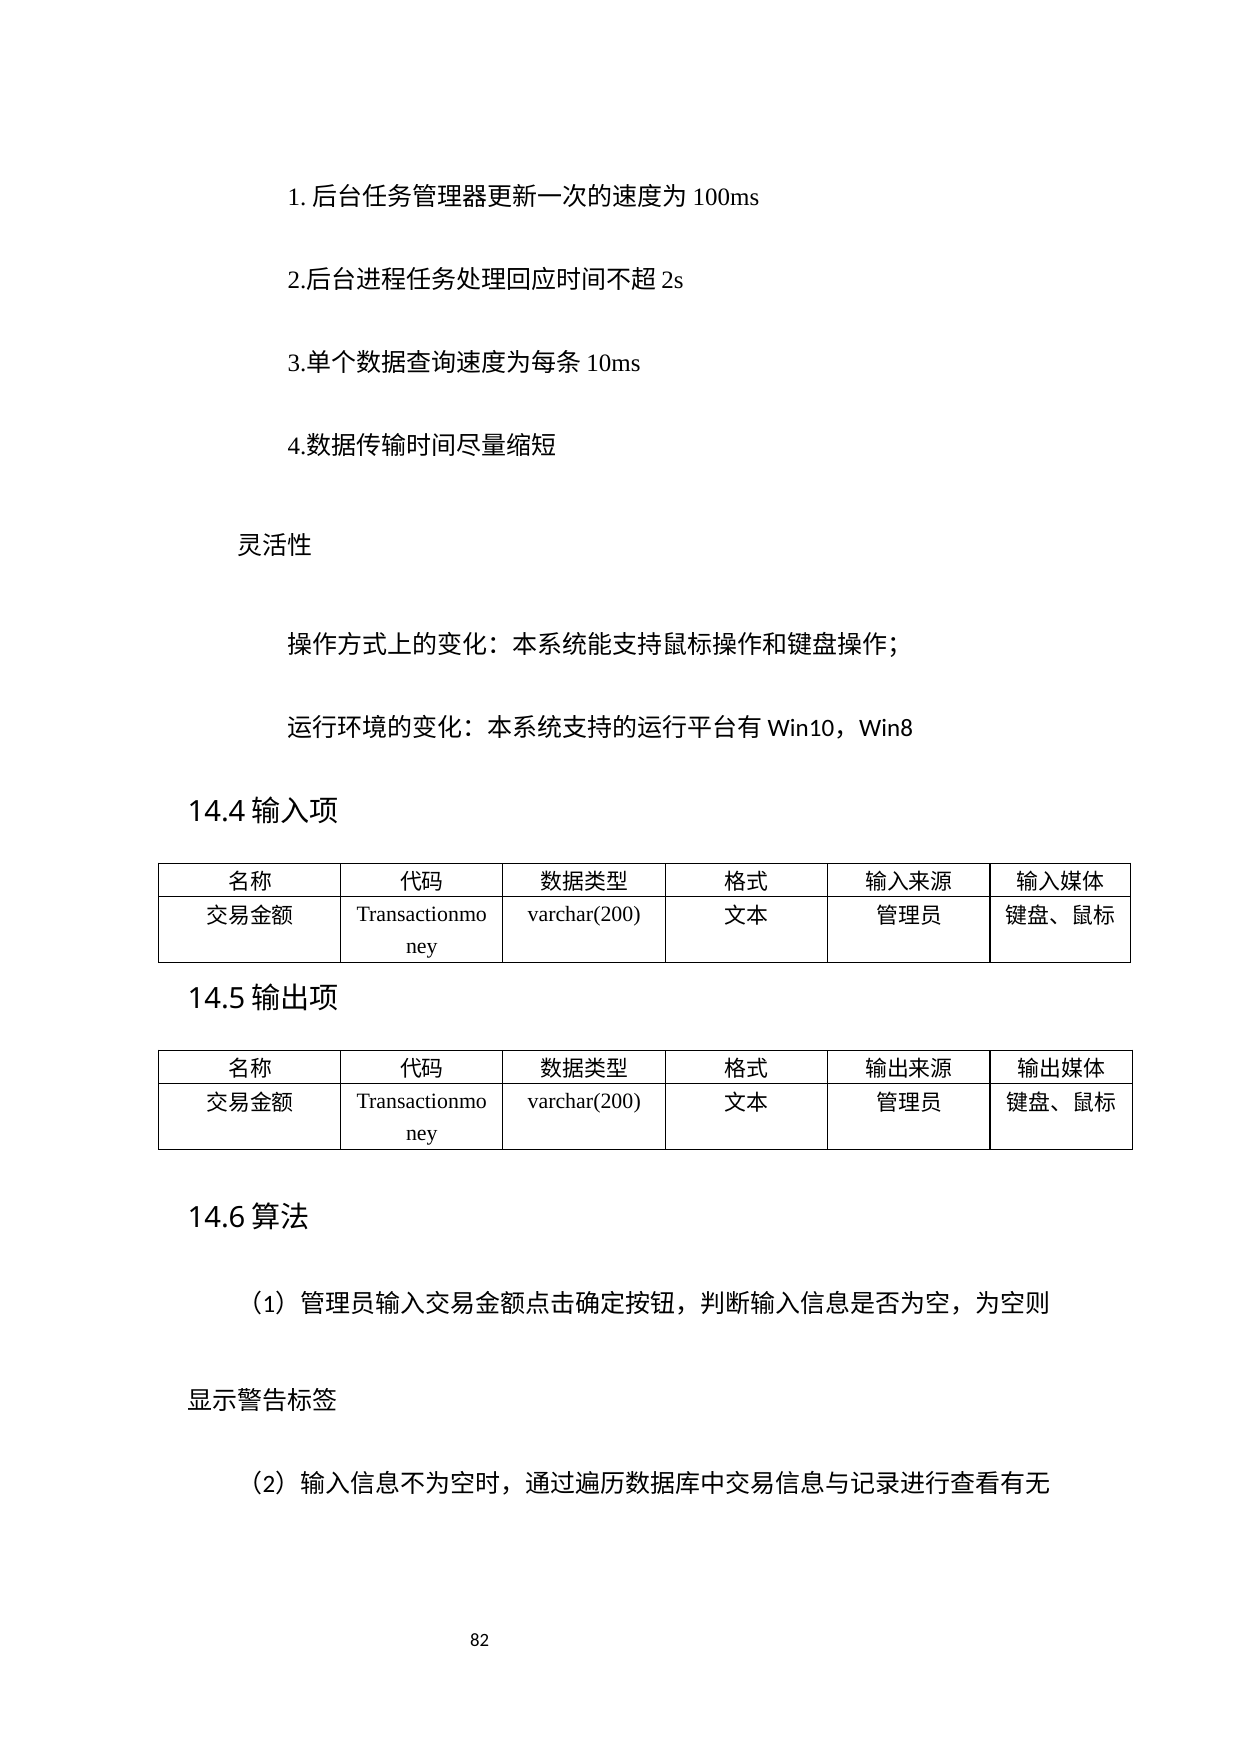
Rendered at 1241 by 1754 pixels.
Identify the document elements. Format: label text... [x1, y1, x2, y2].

table_header 数据类型 [503, 1051, 665, 1083]
table_cell 交易金额 [159, 897, 340, 962]
text 灵活性 [187, 511, 1053, 576]
table_cell 文本 [666, 1084, 827, 1149]
table_cell varchar(200) [503, 1084, 665, 1149]
table_cell 文本 [666, 897, 827, 962]
list 4.数据传输时间尽量缩短 [187, 411, 1053, 476]
list 3.单个数据查询速度为每条10ms [187, 328, 1053, 393]
table_cell 管理员 [828, 1084, 989, 1149]
table_header 输出媒体 [991, 1051, 1132, 1083]
table_header 名称 [159, 1051, 340, 1083]
table_header 格式 [666, 1051, 827, 1083]
table_header 数据类型 [503, 864, 665, 896]
table_cell Transactionmoney [341, 897, 502, 962]
table_header 代码 [341, 1051, 502, 1083]
table_header 代码 [341, 864, 502, 896]
subtitle 14.5输出项 [187, 963, 1053, 1028]
table_header 输出来源 [828, 1051, 989, 1083]
list 2.后台进程任务处理回应时间不超2s [187, 245, 1053, 310]
subtitle 14.6算法 [187, 1183, 1053, 1248]
text 运行环境的变化：本系统支持的运行平台有Win10，Win8 [187, 693, 1053, 758]
table_cell Transactionmoney [341, 1084, 502, 1149]
table_cell 管理员 [828, 897, 989, 962]
list 1. 后台任务管理器更新一次的速度为100ms [187, 162, 1053, 227]
table_cell 交易金额 [159, 1084, 340, 1149]
table_header 名称 [159, 864, 340, 896]
table_cell 键盘、鼠标 [991, 1084, 1132, 1149]
table_cell 键盘、鼠标 [991, 897, 1130, 962]
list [187, 1449, 1053, 1514]
table_header 输入来源 [828, 864, 989, 896]
table_cell varchar(200) [503, 897, 665, 962]
text 操作方式上的变化：本系统能支持鼠标操作和键盘操作； [187, 610, 1053, 675]
subtitle 14.4输入项 [187, 777, 1053, 842]
table_header 格式 [666, 864, 827, 896]
table_header 输入媒体 [991, 864, 1130, 896]
list （1）管理员输入交易金额点击确定按钮，判断输入信息是否为空，为空则显示警告标签 [187, 1269, 1053, 1431]
